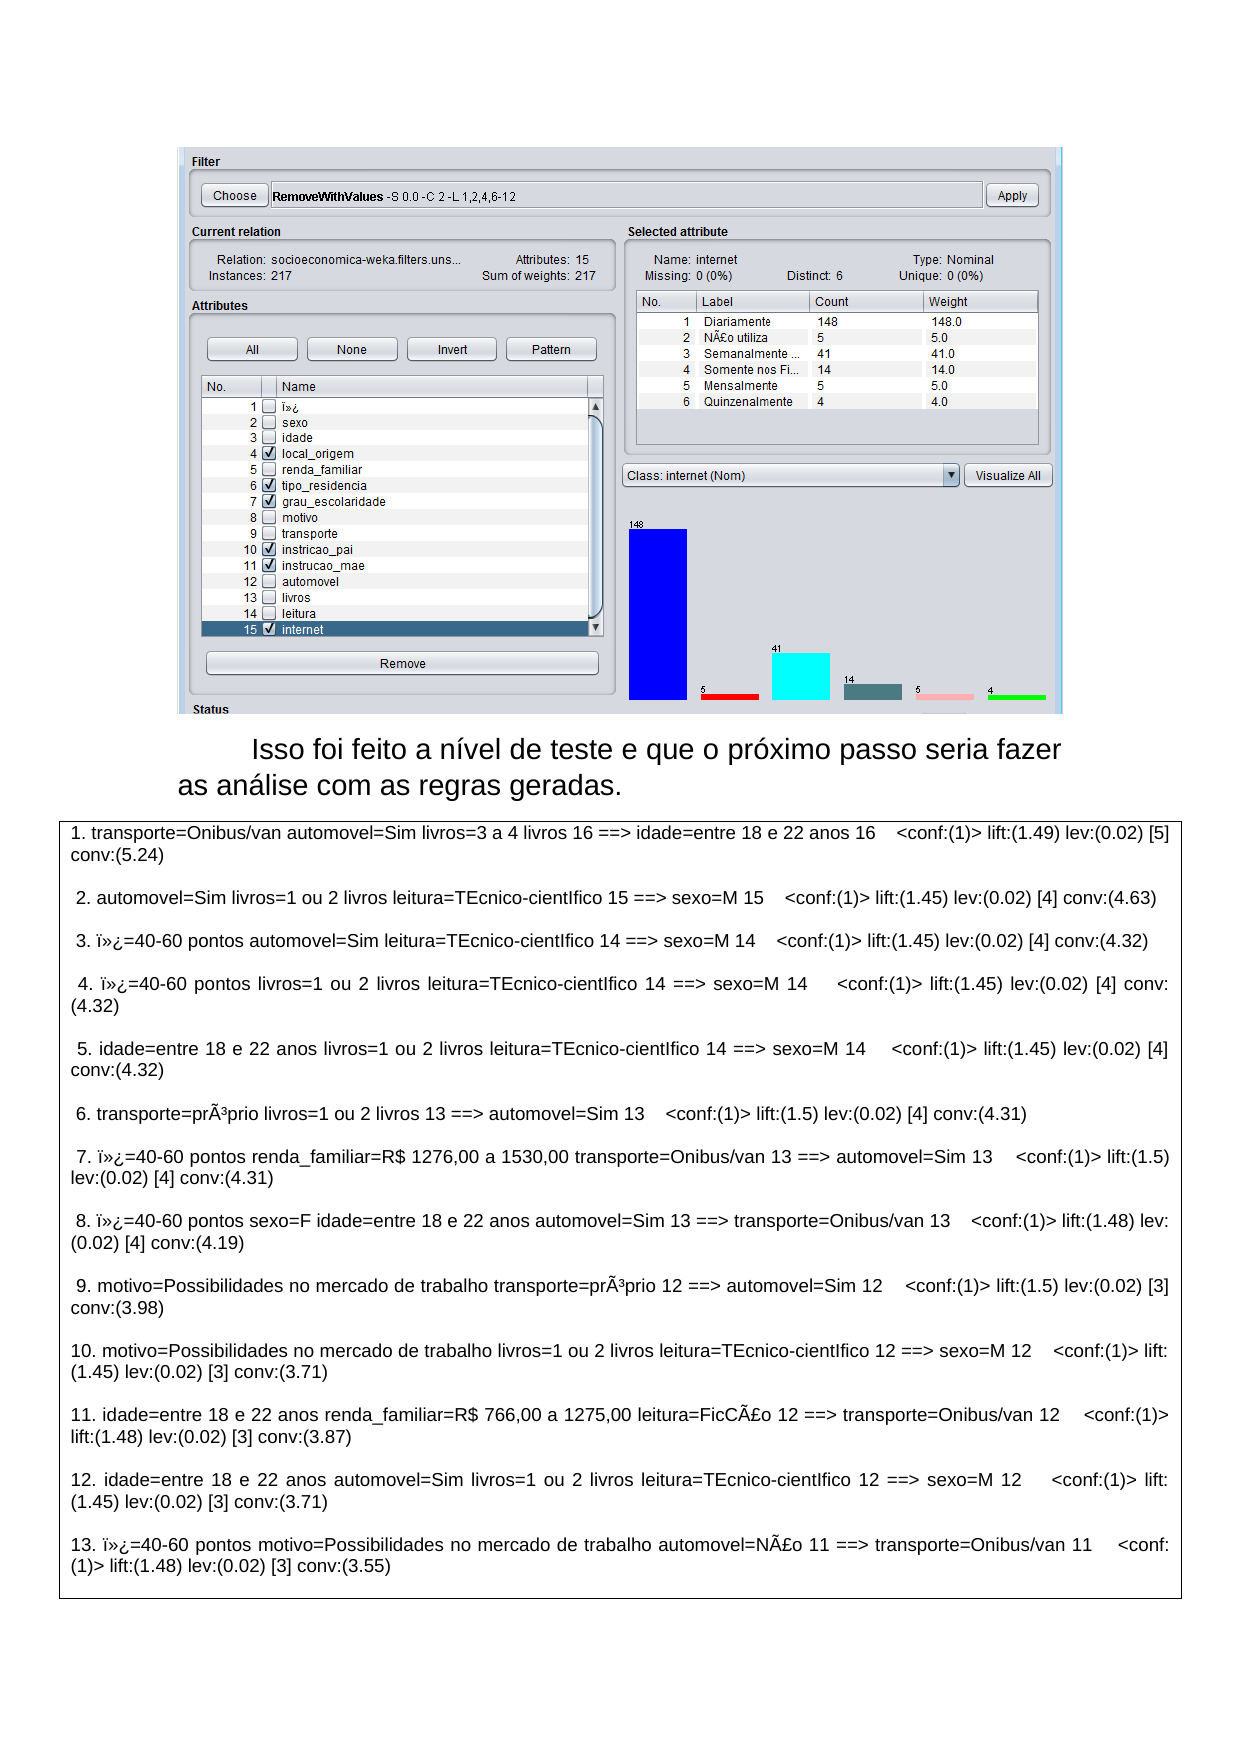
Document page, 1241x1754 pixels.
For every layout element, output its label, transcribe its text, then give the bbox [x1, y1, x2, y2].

picture [177, 147, 1063, 714]
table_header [60, 822, 1181, 1598]
text Isso foi feito a nível de teste e que o próximo passo seria fazer as análise com as regras geradas. [177, 732, 1063, 802]
